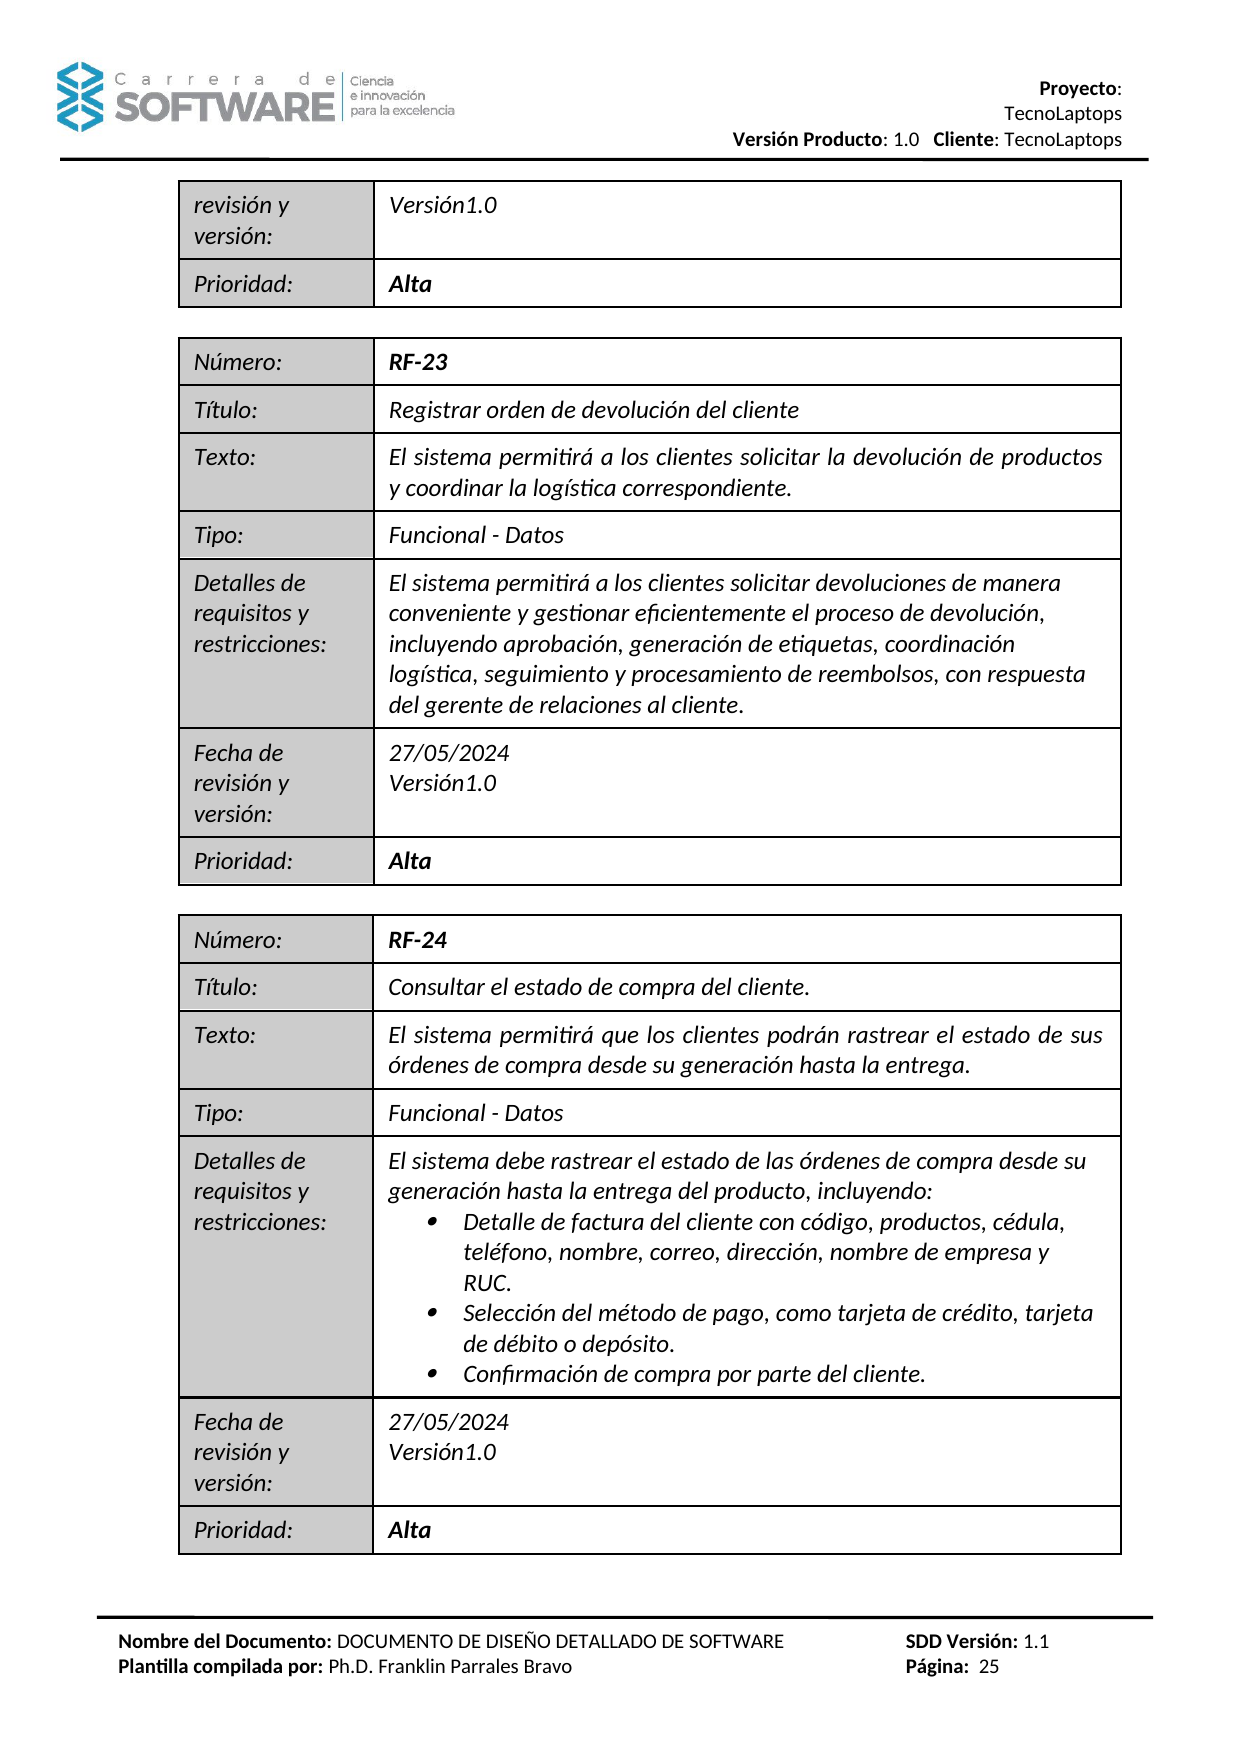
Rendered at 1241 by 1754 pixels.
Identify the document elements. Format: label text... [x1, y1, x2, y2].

table_cell Detalles de requisitos y restricciones: [180, 560, 373, 727]
table_cell 27/05/2024 Versión1.0 [374, 1399, 1120, 1505]
table_cell Alta [375, 838, 1120, 883]
table_cell Fecha de revisión y versión: [180, 729, 373, 836]
table_header Número: [180, 916, 372, 962]
table_cell Prioridad: [180, 1507, 372, 1553]
table_cell Alta [374, 1507, 1120, 1553]
table_cell Registrar orden de devolución del cliente [375, 386, 1120, 432]
table_cell Título: [180, 964, 372, 1009]
table_cell Prioridad: [180, 260, 373, 306]
table_cell Consultar el estado de compra del cliente. [374, 964, 1120, 1009]
table_cell Texto: [180, 434, 373, 510]
table_cell El sistema permitirá que los clientes podrán rastrear el estado de sus órdenes de compra desde su generación hasta la entrega. [374, 1012, 1120, 1088]
table_header RF-24 [374, 916, 1120, 962]
table_cell Fecha de revisión y versión: [180, 182, 373, 258]
table_cell Texto: [180, 1012, 372, 1088]
table_cell 27/05/2024 Versión1.0 [375, 182, 1120, 258]
table_cell El sistema permitirá a los clientes solicitar la devolución de productos y coordinar la logística correspondiente. [375, 434, 1120, 510]
table_header Número: [180, 339, 373, 384]
table_cell El sistema debe rastrear el estado de las órdenes de compra desde su generación hasta la entrega del producto, incluyendo: Detalle de factura del cliente con código, productos, cédula, teléfono, nombre, correo, dirección, nombre de empresa y RUC. Selección del método de pago, como tarjeta de crédito, tarjeta de débito o depósito. Confirmación de compra por parte del cliente. [374, 1137, 1120, 1396]
table_cell Tipo: [180, 1090, 372, 1135]
table_cell Prioridad: [180, 838, 373, 883]
table_header RF-23 [375, 339, 1120, 384]
table_cell Alta [375, 260, 1120, 306]
table_cell 27/05/2024 Versión1.0 [375, 729, 1120, 836]
table_cell Funcional - Datos [375, 512, 1120, 557]
table_cell Detalles de requisitos y restricciones: [180, 1137, 372, 1396]
table_cell Fecha de revisión y versión: [180, 1399, 372, 1505]
picture [46, 46, 461, 154]
table_cell El sistema permitirá a los clientes solicitar devoluciones de manera conveniente y gestionar eficientemente el proceso de devolución, incluyendo aprobación, generación de etiquetas, coordinación logística, seguimiento y procesamiento de reembolsos, con respuesta del gerente de relaciones al cliente. [375, 560, 1120, 727]
table_cell Tipo: [180, 512, 373, 557]
table_cell Funcional - Datos [374, 1090, 1120, 1135]
table_cell Título: [180, 386, 373, 432]
